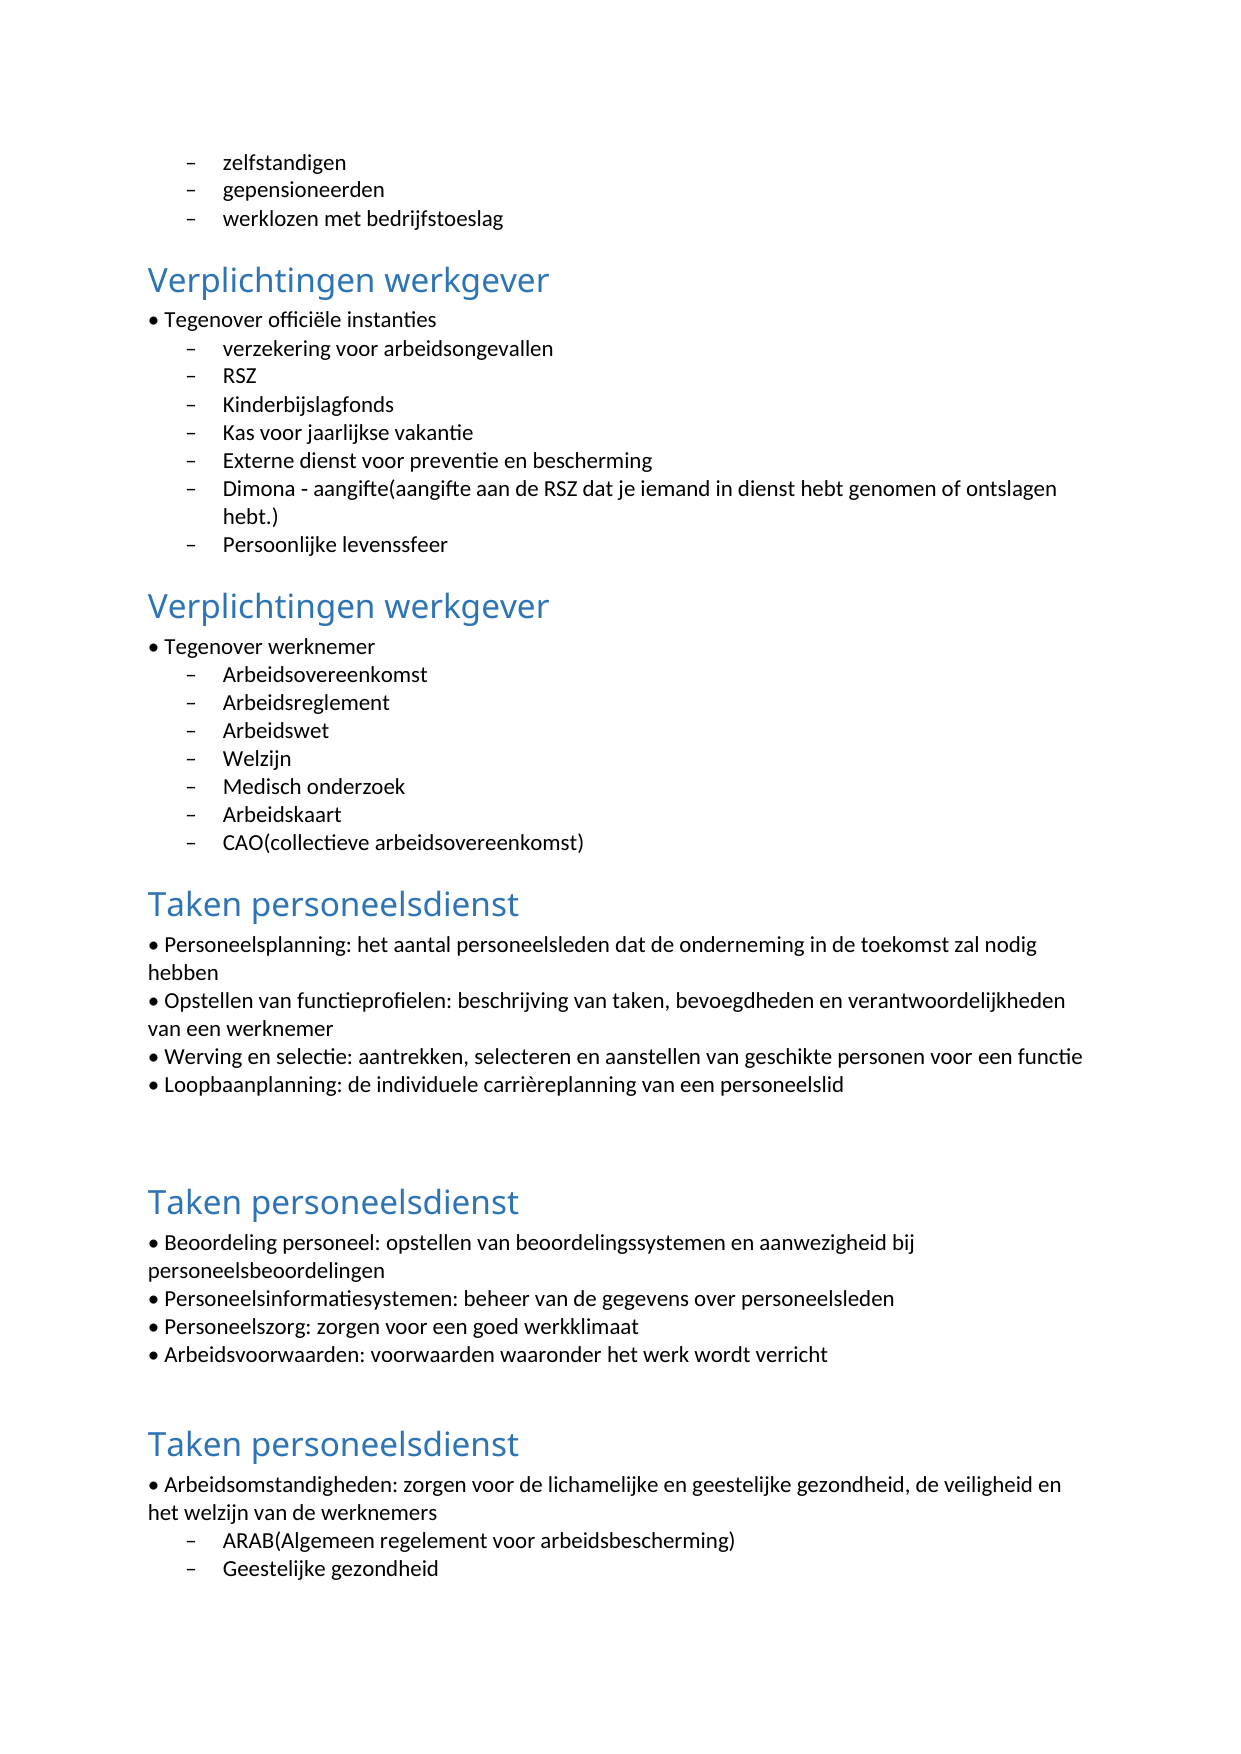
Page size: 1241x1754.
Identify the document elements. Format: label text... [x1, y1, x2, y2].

list Arbeidswet [185, 716, 1093, 744]
text • Beoordeling personeel: opstellen van beoordelingssystemen en aanwezigheid bij personeelsbeoordelingen [148, 1228, 1093, 1284]
text • Tegenover werknemer [148, 632, 1093, 660]
list ARAB(Algemeen regelement voor arbeidsbescherming) [185, 1526, 1093, 1554]
list Kinderbijslagfonds [185, 390, 1093, 418]
list Kas voor jaarlijkse vakantie [185, 418, 1093, 446]
list Welzijn [185, 744, 1093, 772]
text • Werving en selectie: aantrekken, selecteren en aanstellen van geschikte personen voor een functie [148, 1042, 1093, 1070]
list CAO(collectieve arbeidsovereenkomst) [185, 828, 1093, 856]
text • Arbeidsomstandigheden: zorgen voor de lichamelijke en geestelijke gezondheid, de veiligheid en het welzijn van de werknemers [148, 1470, 1093, 1526]
list Medisch onderzoek [185, 772, 1093, 800]
list Geestelijke gezondheid [185, 1554, 1093, 1582]
list Persoonlijke levenssfeer [185, 530, 1093, 558]
list verzekering voor arbeidsongevallen [185, 334, 1093, 362]
list Dimona ‐ aangifte(aangifte aan de RSZ dat je iemand in dienst hebt genomen of ontslagen hebt.) [185, 474, 1093, 530]
subtitle Taken personeelsdienst [148, 881, 1093, 926]
text • Personeelsinformatiesystemen: beheer van de gegevens over personeelsleden [148, 1284, 1093, 1312]
list werklozen met bedrijfstoeslag [185, 204, 1093, 232]
list Arbeidskaart [185, 800, 1093, 828]
text • Tegenover officiële instanties [148, 306, 1093, 334]
subtitle Verplichtingen werkgever [148, 583, 1093, 628]
list Arbeidsreglement [185, 688, 1093, 716]
text • Personeelszorg: zorgen voor een goed werkklimaat [148, 1312, 1093, 1340]
subtitle Taken personeelsdienst [148, 1421, 1093, 1467]
list Externe dienst voor preventie en bescherming [185, 446, 1093, 474]
list Arbeidsovereenkomst [185, 660, 1093, 688]
text • Arbeidsvoorwaarden: voorwaarden waaronder het werk wordt verricht [148, 1340, 1093, 1368]
text • Loopbaanplanning: de individuele carrièreplanning van een personeelslid [148, 1070, 1093, 1098]
subtitle Verplichtingen werkgever [148, 257, 1093, 302]
list zelfstandigen [185, 148, 1093, 176]
list RSZ [185, 362, 1093, 390]
text • Personeelsplanning: het aantal personeelsleden dat de onderneming in de toekomst zal nodig hebben [148, 930, 1093, 986]
list gepensioneerden [185, 176, 1093, 204]
text • Opstellen van functieprofielen: beschrijving van taken, bevoegdheden en verantwoordelijkheden van een werknemer [148, 986, 1093, 1042]
subtitle Taken personeelsdienst [148, 1179, 1093, 1224]
